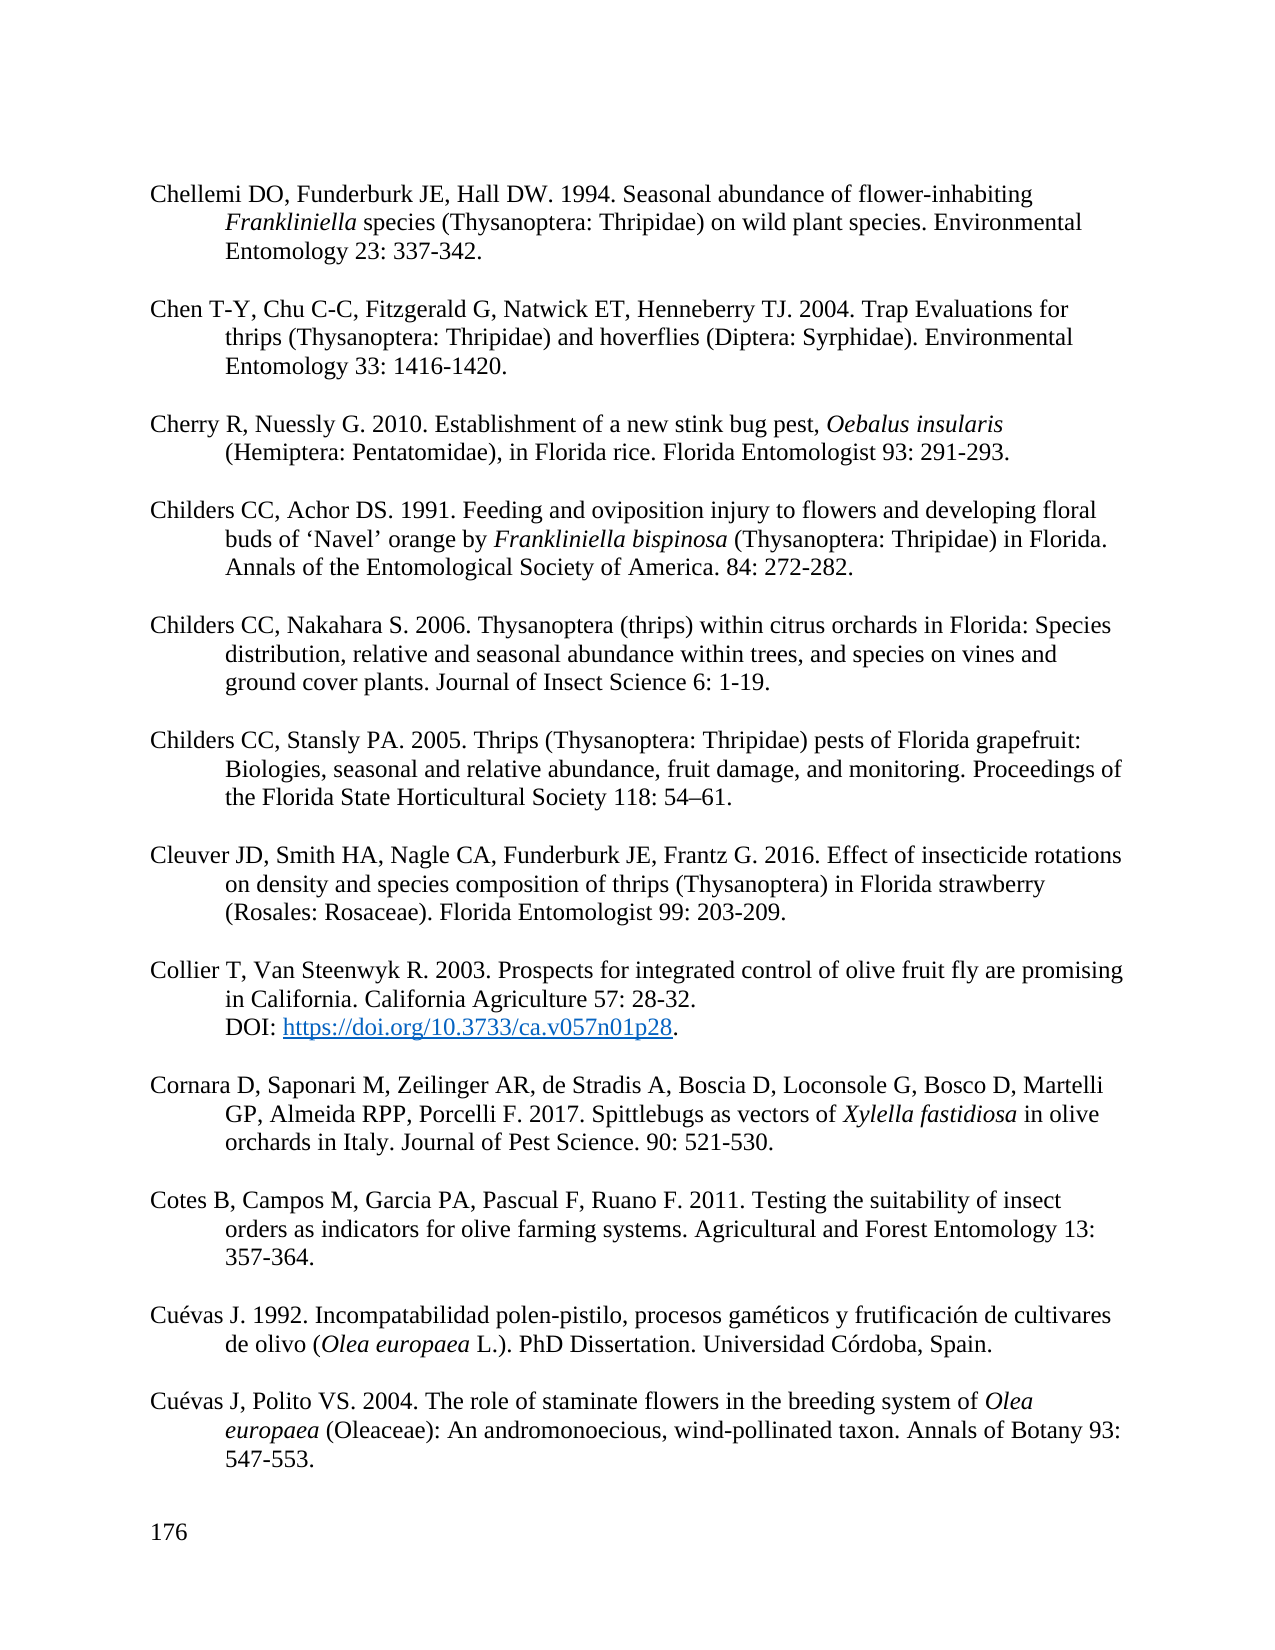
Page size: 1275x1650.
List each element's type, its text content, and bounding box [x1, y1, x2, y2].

text Cuévas J, Polito VS. 2004. The role of staminate flowers in the breeding system of Olea europaea (Oleaceae): An andromonoecious, wind-pollinated taxon. Annals of Botany 93: 547-553. [150, 1386, 1125, 1472]
text Chen T-Y, Chu C-C, Fitzgerald G, Natwick ET, Henneberry TJ. 2004. Trap Evaluations for thrips (Thysanoptera: Thripidae) and hoverflies (Diptera: Syrphidae). Environmental Entomology 33: 1416-1420. [150, 294, 1125, 380]
text Cornara D, Saponari M, Zeilinger AR, de Stradis A, Boscia D, Loconsole G, Bosco D, Martelli GP, Almeida RPP, Porcelli F. 2017. Spittlebugs as vectors of Xylella fastidiosa in olive orchards in Italy. Journal of Pest Science. 90: 521-530. [150, 1070, 1125, 1156]
text Cherry R, Nuessly G. 2010. Establishment of a new stink bug pest, Oebalus insularis (Hemiptera: Pentatomidae), in Florida rice. Florida Entomologist 93: 291-293. [150, 409, 1125, 466]
list Cotes B, Campos M, Garcia PA, Pascual F, Ruano F. 2011. Testing the suitability of insect orders as indicators for olive farming systems. Agricultural and Forest Entomology 13: 357-364. [150, 1185, 1125, 1271]
text Childers CC, Achor DS. 1991. Feeding and oviposition injury to flowers and developing floral buds of ‘Navel’ orange by Frankliniella bispinosa (Thysanoptera: Thripidae) in Florida. Annals of the Entomological Society of America. 84: 272-282. [150, 495, 1125, 581]
text Childers CC, Stansly PA. 2005. Thrips (Thysanoptera: Thripidae) pests of Florida grapefruit: Biologies, seasonal and relative abundance, fruit damage, and monitoring. Proceedings of the Florida State Horticultural Society 118: 54–61. [150, 725, 1125, 811]
text Childers CC, Nakahara S. 2006. Thysanoptera (thrips) within citrus orchards in Florida: Species distribution, relative and seasonal abundance within trees, and species on vines and ground cover plants. Journal of Insect Science 6: 1-19. [150, 610, 1125, 696]
text Chellemi DO, Funderburk JE, Hall DW. 1994. Seasonal abundance of flower-inhabiting Frankliniella species (Thysanoptera: Thripidae) on wild plant species. Environmental Entomology 23: 337-342. [150, 179, 1125, 265]
text Collier T, Van Steenwyk R. 2003. Prospects for integrated control of olive fruit fly are promising in California. California Agriculture 57: 28-32. DOI: https://doi.org/10.3733/ca.v057n01p28. [150, 955, 1125, 1041]
list Cleuver JD, Smith HA, Nagle CA, Funderburk JE, Frantz G. 2016. Effect of insecticide rotations on density and species composition of thrips (Thysanoptera) in Florida strawberry (Rosales: Rosaceae). Florida Entomologist 99: 203-209. [150, 840, 1125, 926]
text Cuévas J. 1992. Incompatabilidad polen-pistilo, procesos gaméticos y frutificación de cultivares de olivo (Olea europaea L.). PhD Dissertation. Universidad Córdoba, Spain. [150, 1300, 1125, 1357]
